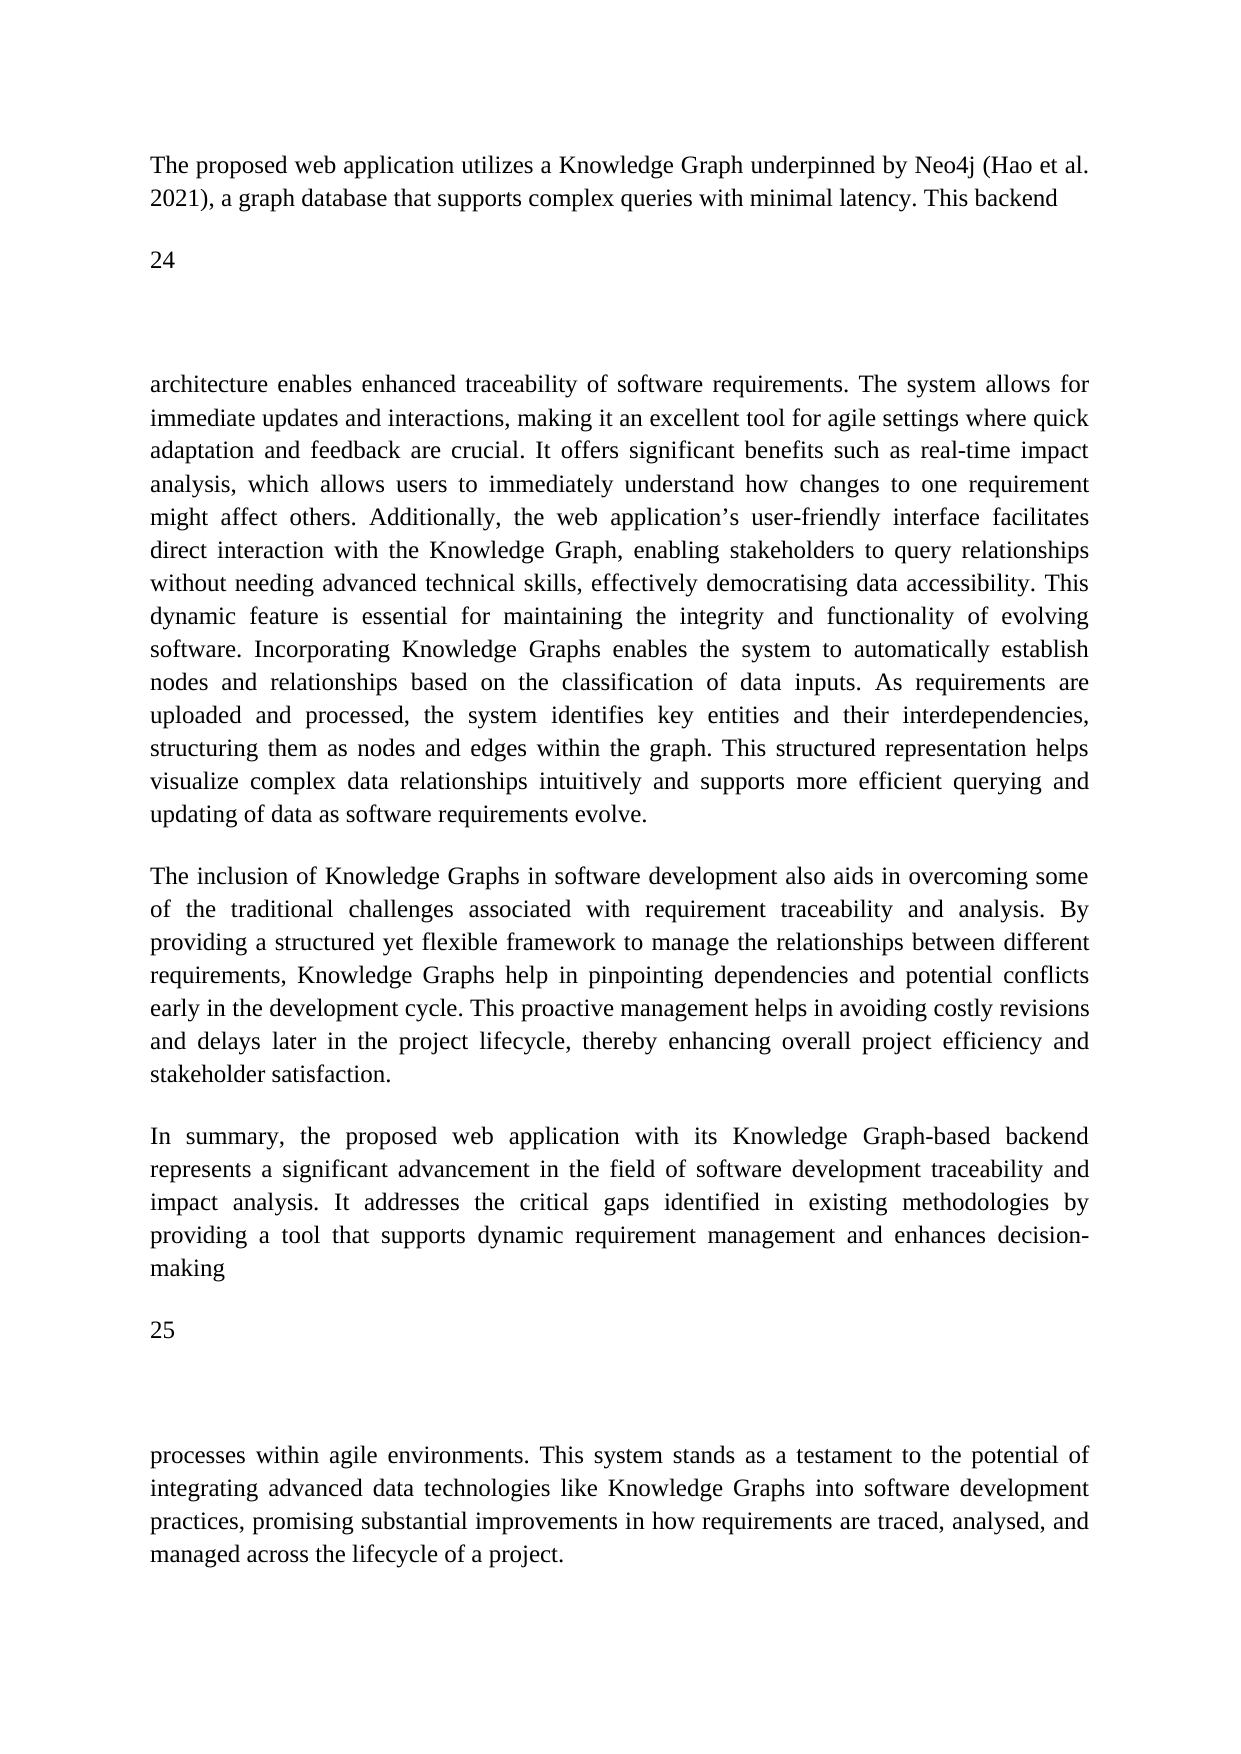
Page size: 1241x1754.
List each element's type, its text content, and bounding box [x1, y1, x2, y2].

text 24 [150, 245, 1090, 274]
text The proposed web application utilizes a Knowledge Graph underpinned by Neo4j (Hao et al. 2021), a graph database that supports complex queries with minimal latency. This backend [150, 150, 1090, 212]
text In summary, the proposed web application with its Knowledge Graph-based backend represents a significant advancement in the field of software development traceability and impact analysis. It addresses the critical gaps identified in existing methodologies by providing a tool that supports dynamic requirement management and enhances decision-making [150, 1121, 1090, 1282]
text The inclusion of Knowledge Graphs in software development also aids in overcoming some of the traditional challenges associated with requirement traceability and analysis. By providing a structured yet flexible framework to manage the relationships between different requirements, Knowledge Graphs help in pinpointing dependencies and potential conflicts early in the development cycle. This proactive management helps in avoiding costly revisions and delays later in the project lifecycle, thereby enhancing overall project efficiency and stakeholder satisfaction. [150, 861, 1090, 1088]
text processes within agile environments. This system stands as a testament to the potential of integrating advanced data technologies like Knowledge Graphs into software development practices, promising substantial improvements in how requirements are traced, analysed, and managed across the lifecycle of a project. [150, 1440, 1090, 1568]
text architecture enables enhanced traceability of software requirements. The system allows for immediate updates and interactions, making it an excellent tool for agile settings where quick adaptation and feedback are crucial. It offers significant benefits such as real-time impact analysis, which allows users to immediately understand how changes to one requirement might affect others. Additionally, the web application’s user-friendly interface facilitates direct interaction with the Knowledge Graph, enabling stakeholders to query relationships without needing advanced technical skills, effectively democratising data accessibility. This dynamic feature is essential for maintaining the integrity and functionality of evolving software. Incorporating Knowledge Graphs enables the system to automatically establish nodes and relationships based on the classification of data inputs. As requirements are uploaded and processed, the system identifies key entities and their interdependencies, structuring them as nodes and edges within the graph. This structured representation helps visualize complex data relationships intuitively and supports more efficient querying and updating of data as software requirements evolve. [150, 369, 1090, 828]
text 25 [150, 1316, 1090, 1344]
